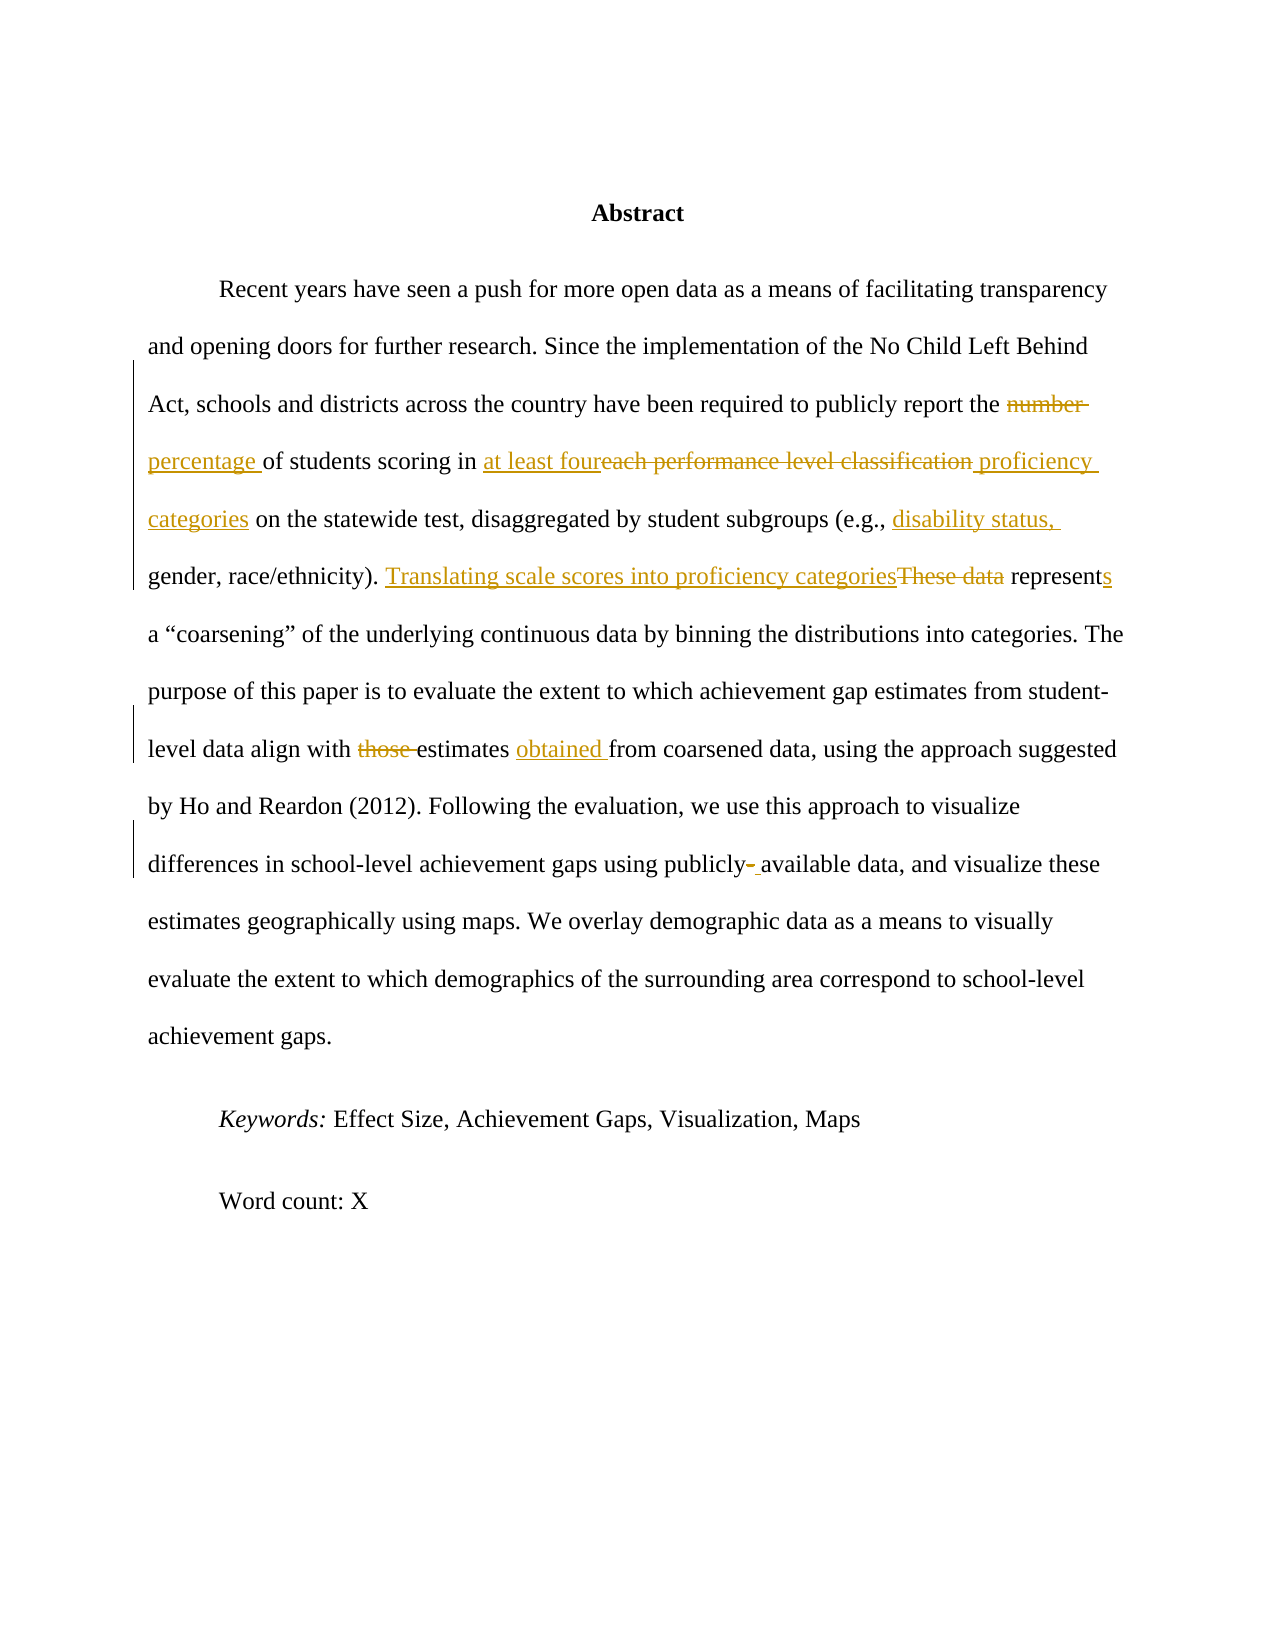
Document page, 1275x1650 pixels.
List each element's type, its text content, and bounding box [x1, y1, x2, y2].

text Abstract [148, 198, 1127, 226]
text Recent years have seen a push for more open data as a means of facilitating transparency and opening doors for further research. Since the implementation of the No Child Left Behind Act, schools and districts across the country have been required to publicly report the of students scoring in on the statewide test, disaggregated by student subgroups (e.g., gender, race/ethnicity). represent a “coarsening” of the underlying continuous data by binning the distributions into categories. The purpose of this paper is to evaluate the extent to which achievement gap estimates from student-level data align with estimates from coarsened data, using the approach suggested by Ho and Reardon (2012). Following the evaluation, we use this approach to visualize differences in school-level achievement gaps using publiclyavailable data, and visualize these estimates geographically using maps. We overlay demographic data as a means to visually evaluate the extent to which demographics of the surrounding area correspond to school-level achievement gaps. [148, 274, 1127, 1050]
text Keywords: Effect Size, Achievement Gaps, Visualization, Maps [148, 1104, 1127, 1133]
text Word count: X [148, 1186, 1127, 1215]
